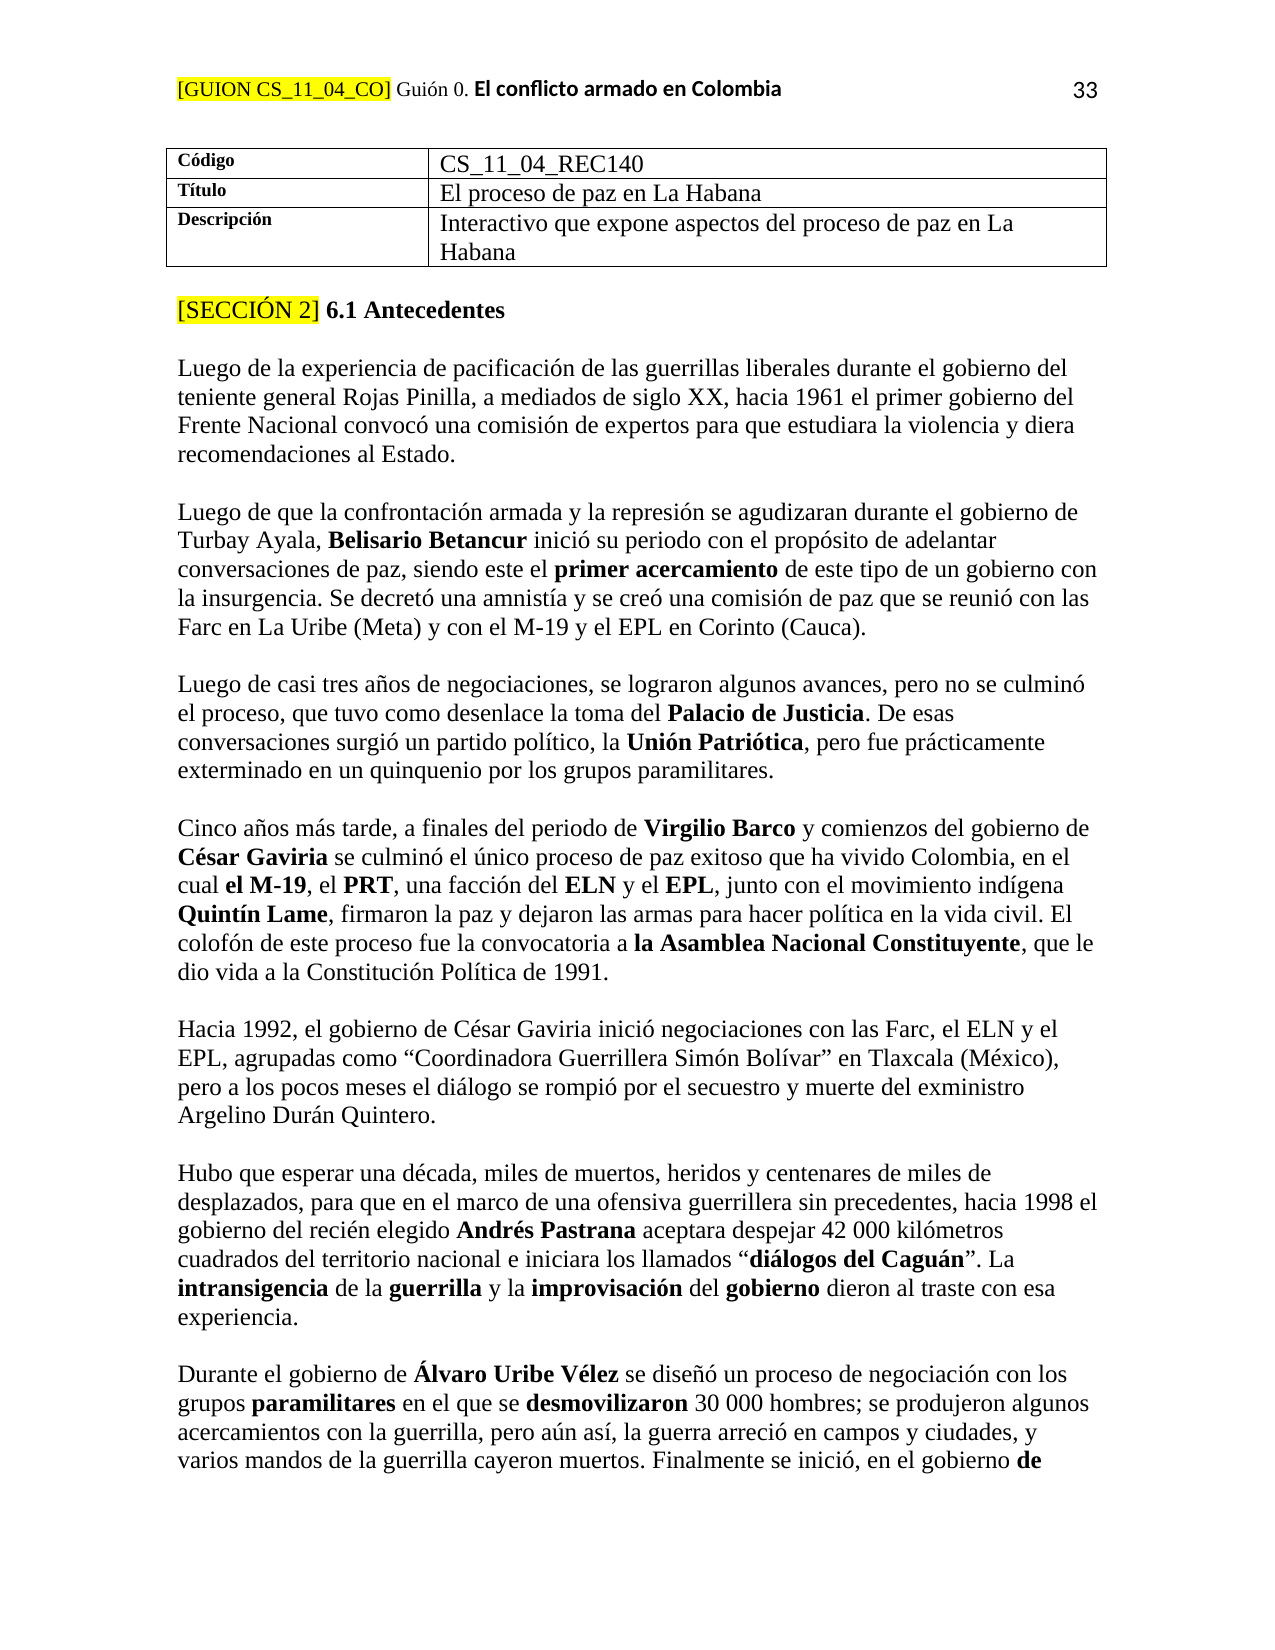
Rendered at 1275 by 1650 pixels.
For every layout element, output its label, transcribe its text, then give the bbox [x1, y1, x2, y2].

table_cell Descripción [167, 208, 428, 266]
text Hacia 1992, el gobierno de César Gaviria inició negociaciones con las Farc, el ELN y el EPL, agrupadas como “Coordinadora Guerrillera Simón Bolívar” en Tlaxcala (México), pero a los pocos meses el diálogo se rompió por el secuestro y muerte del exministro Argelino Durán Quintero. [177, 1014, 1098, 1129]
table_cell CS_11_04_REC140 [429, 149, 1106, 177]
text Hubo que esperar una década, miles de muertos, heridos y centenares de miles de desplazados, para que en el marco de una ofensiva guerrillera sin precedentes, hacia 1998 el gobierno del recién elegido Andrés Pastrana aceptara despejar 42 000 kilómetros cuadrados del territorio nacional e iniciara los llamados “diálogos del Caguán”. La intransigencia de la guerrilla y la improvisación del gobierno dieron al traste con esa experiencia. [177, 1158, 1098, 1331]
text Luego de que la confrontación armada y la represión se agudizaran durante el gobierno de Turbay Ayala, Belisario Betancur inició su periodo con el propósito de adelantar conversaciones de paz, siendo este el primer acercamiento de este tipo de un gobierno con la insurgencia. Se decretó una amnistía y se creó una comisión de paz que se reunió con las Farc en La Uribe (Meta) y con el M-19 y el EPL en Corinto (Cauca). [177, 497, 1098, 641]
text Luego de casi tres años de negociaciones, se lograron algunos avances, pero no se culminó el proceso, que tuvo como desenlace la toma del Palacio de Justicia. De esas conversaciones surgió un partido político, la Unión Patriótica, pero fue prácticamente exterminado en un quinquenio por los grupos paramilitares. [177, 669, 1098, 784]
table_cell El proceso de paz en La Habana [429, 179, 1106, 207]
text [SECCIÓN 2] 6.1 Antecedentes [319, 296, 1098, 324]
table_cell Título [167, 179, 428, 207]
table_cell Código [167, 149, 428, 177]
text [177, 1359, 1098, 1474]
text Luego de la experiencia de pacificación de las guerrillas liberales durante el gobierno del teniente general Rojas Pinilla, a mediados de siglo XX, hacia 1961 el primer gobierno del Frente Nacional convocó una comisión de expertos para que estudiara la violencia y diera recomendaciones al Estado. [177, 353, 1098, 468]
table_cell Interactivo que expone aspectos del proceso de paz en La Habana [429, 208, 1106, 266]
text Cinco años más tarde, a finales del periodo de Virgilio Barco y comienzos del gobierno de César Gaviria se culminó el único proceso de paz exitoso que ha vivido Colombia, en el cual el M-19, el PRT, una facción del ELN y el EPL, junto con el movimiento indígena Quintín Lame, firmaron la paz y dejaron las armas para hacer política en la vida civil. El colofón de este proceso fue la convocatoria a la Asamblea Nacional Constituyente, que le dio vida a la Constitución Política de 1991. [177, 813, 1098, 986]
